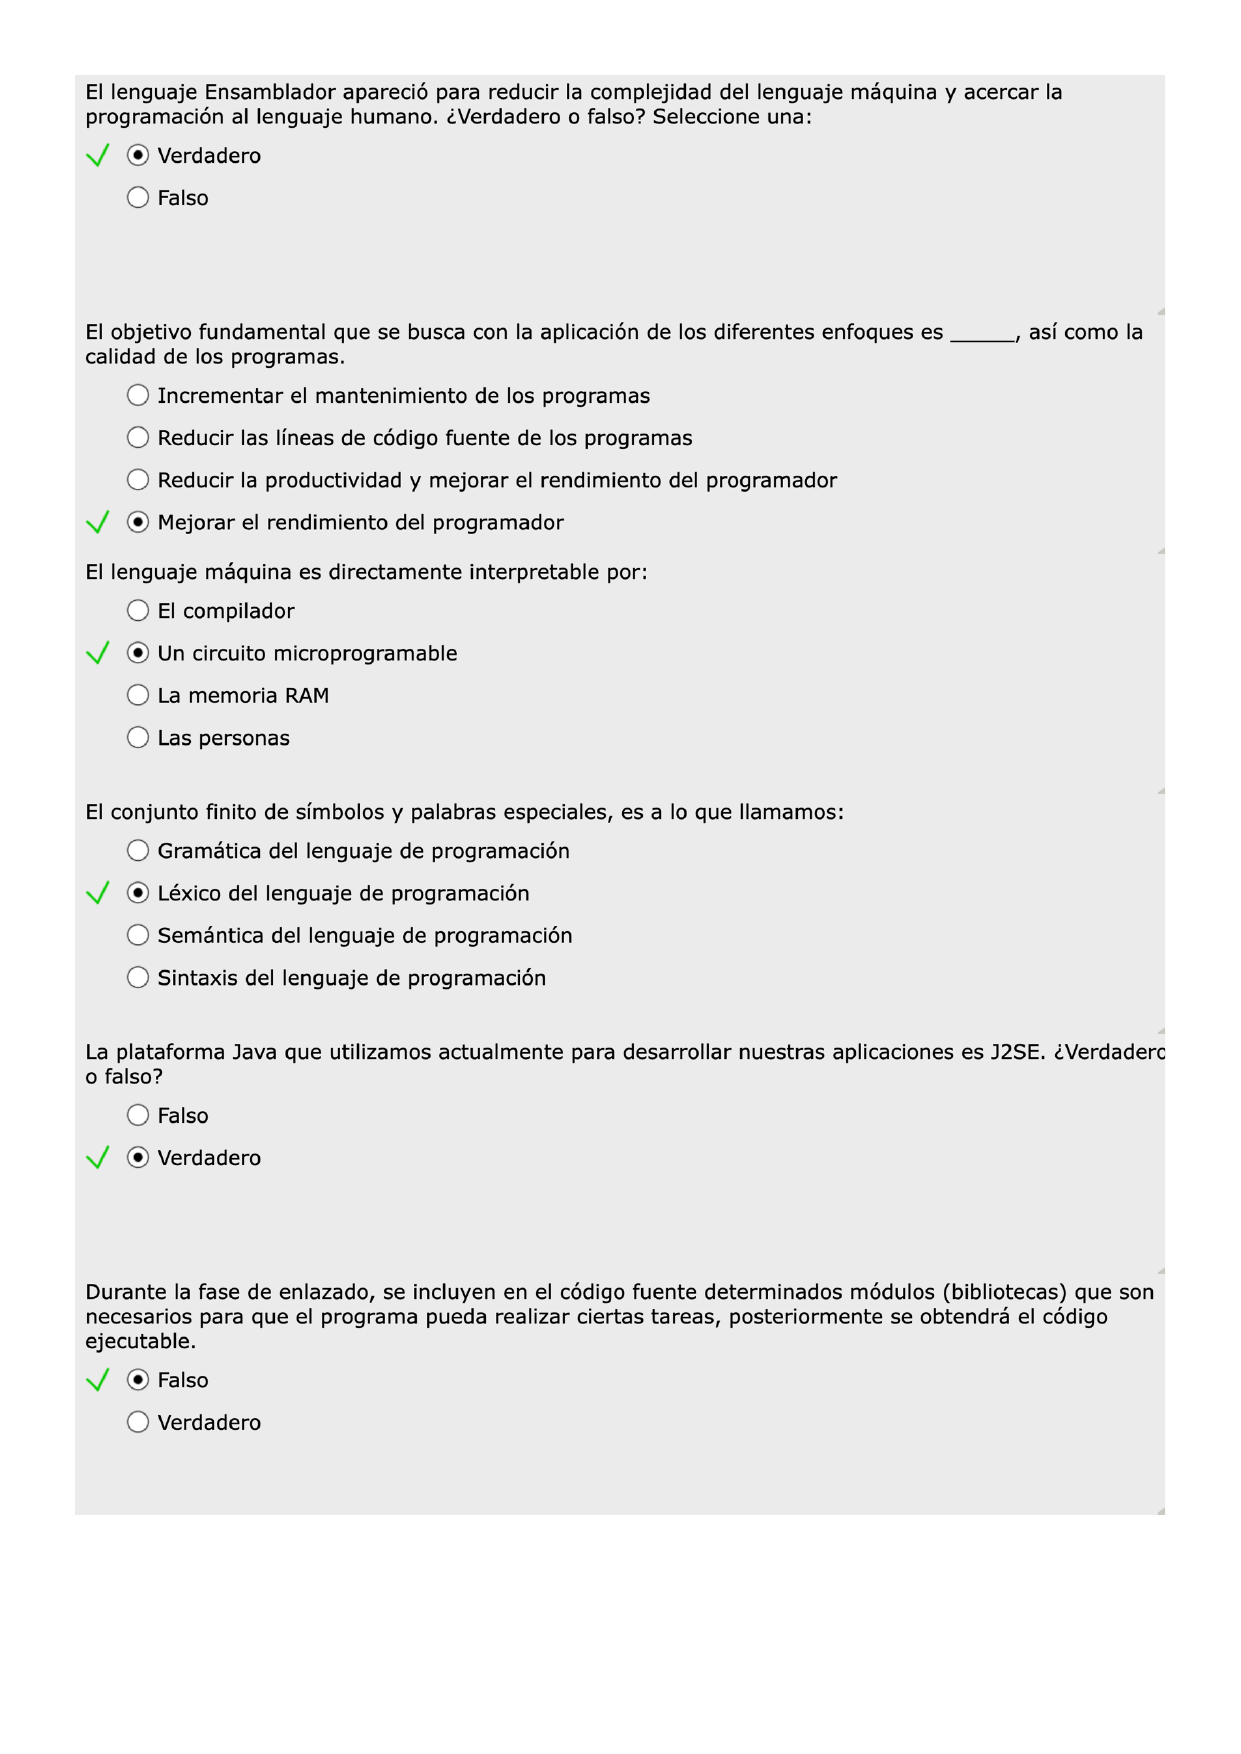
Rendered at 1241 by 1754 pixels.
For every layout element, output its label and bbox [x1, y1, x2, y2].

picture [75, 75, 1166, 1515]
